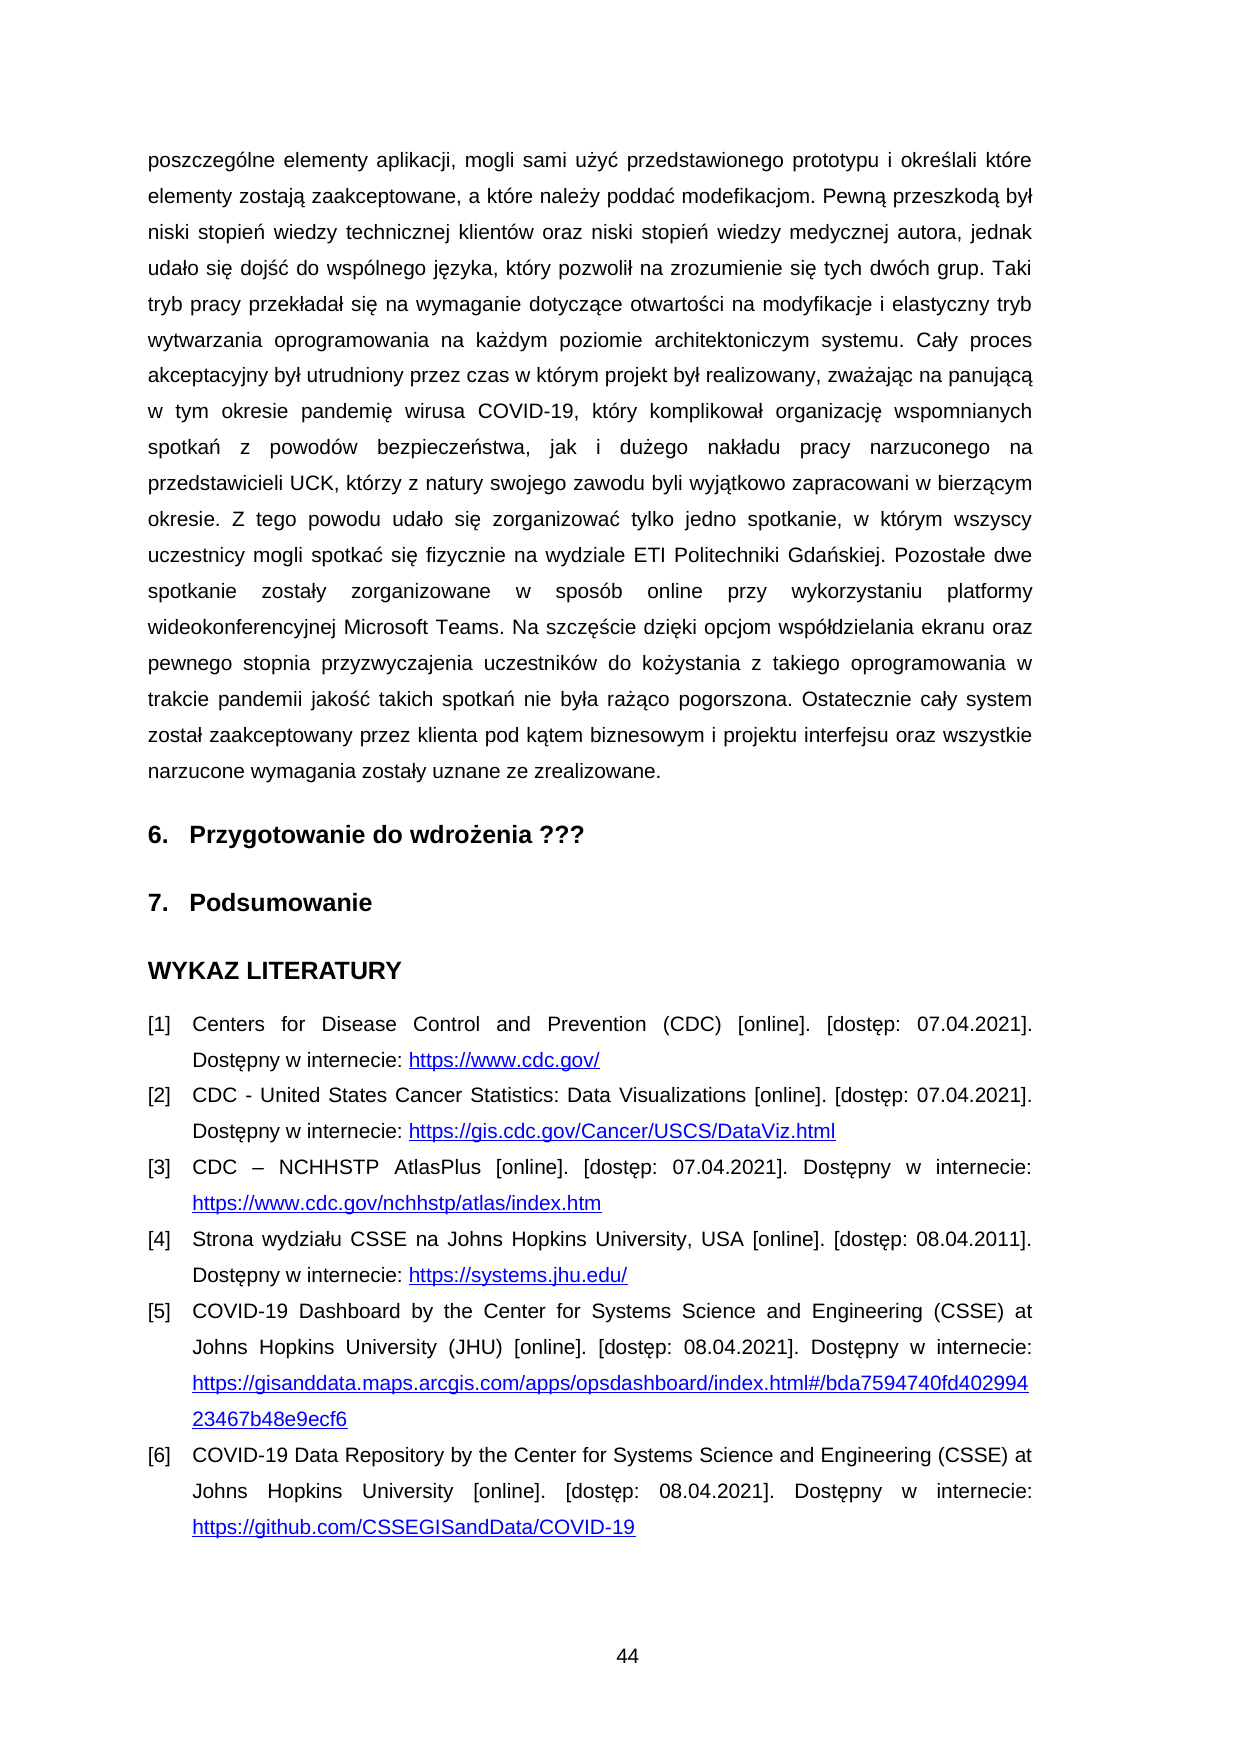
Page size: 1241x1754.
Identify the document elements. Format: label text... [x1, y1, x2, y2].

text COVID-19 Data Repository by the Center for Systems Science and Engineering (CSSE) at Johns Hopkins University [online]. [dostęp: 08.04.2021]. Dostępny w internecie: https://github.com/CSSEGISandData/COVID-19 [148, 1443, 1033, 1538]
text Centers for Disease Control and Prevention (CDC) [online]. [dostęp: 07.04.2021]. Dostępny w internecie: https://www.cdc.gov/ [148, 1011, 1033, 1071]
text COVID-19 Dashboard by the Center for Systems Science and Engineering (CSSE) at Johns Hopkins University (JHU) [online]. [dostęp: 08.04.2021]. Dostępny w internecie: https://gisanddata.maps.arcgis.com/apps/opsdashboard/index.html#/bda7594740fd40299423467b48e9ecf6 [148, 1299, 1033, 1431]
text Strona wydziału CSSE na Johns Hopkins University, USA [online]. [dostęp: 08.04.2011]. Dostępny w internecie: https://systems.jhu.edu/ [148, 1227, 1033, 1287]
subtitle Podsumowanie [148, 888, 1033, 916]
text CDC - United States Cancer Statistics: Data Visualizations [online]. [dostęp: 07.04.2021]. Dostępny w internecie: https://gis.cdc.gov/Cancer/USCS/DataViz.html [148, 1083, 1033, 1143]
subtitle WYKAZ LITERATURY [148, 956, 1033, 984]
text CDC – NCHHSTP AtlasPlus [online]. [dostęp: 07.04.2021]. Dostępny w internecie: https://www.cdc.gov/nchhstp/atlas/index.htm [148, 1155, 1033, 1215]
subtitle Przygotowanie do wdrożenia ??? [148, 819, 1033, 848]
